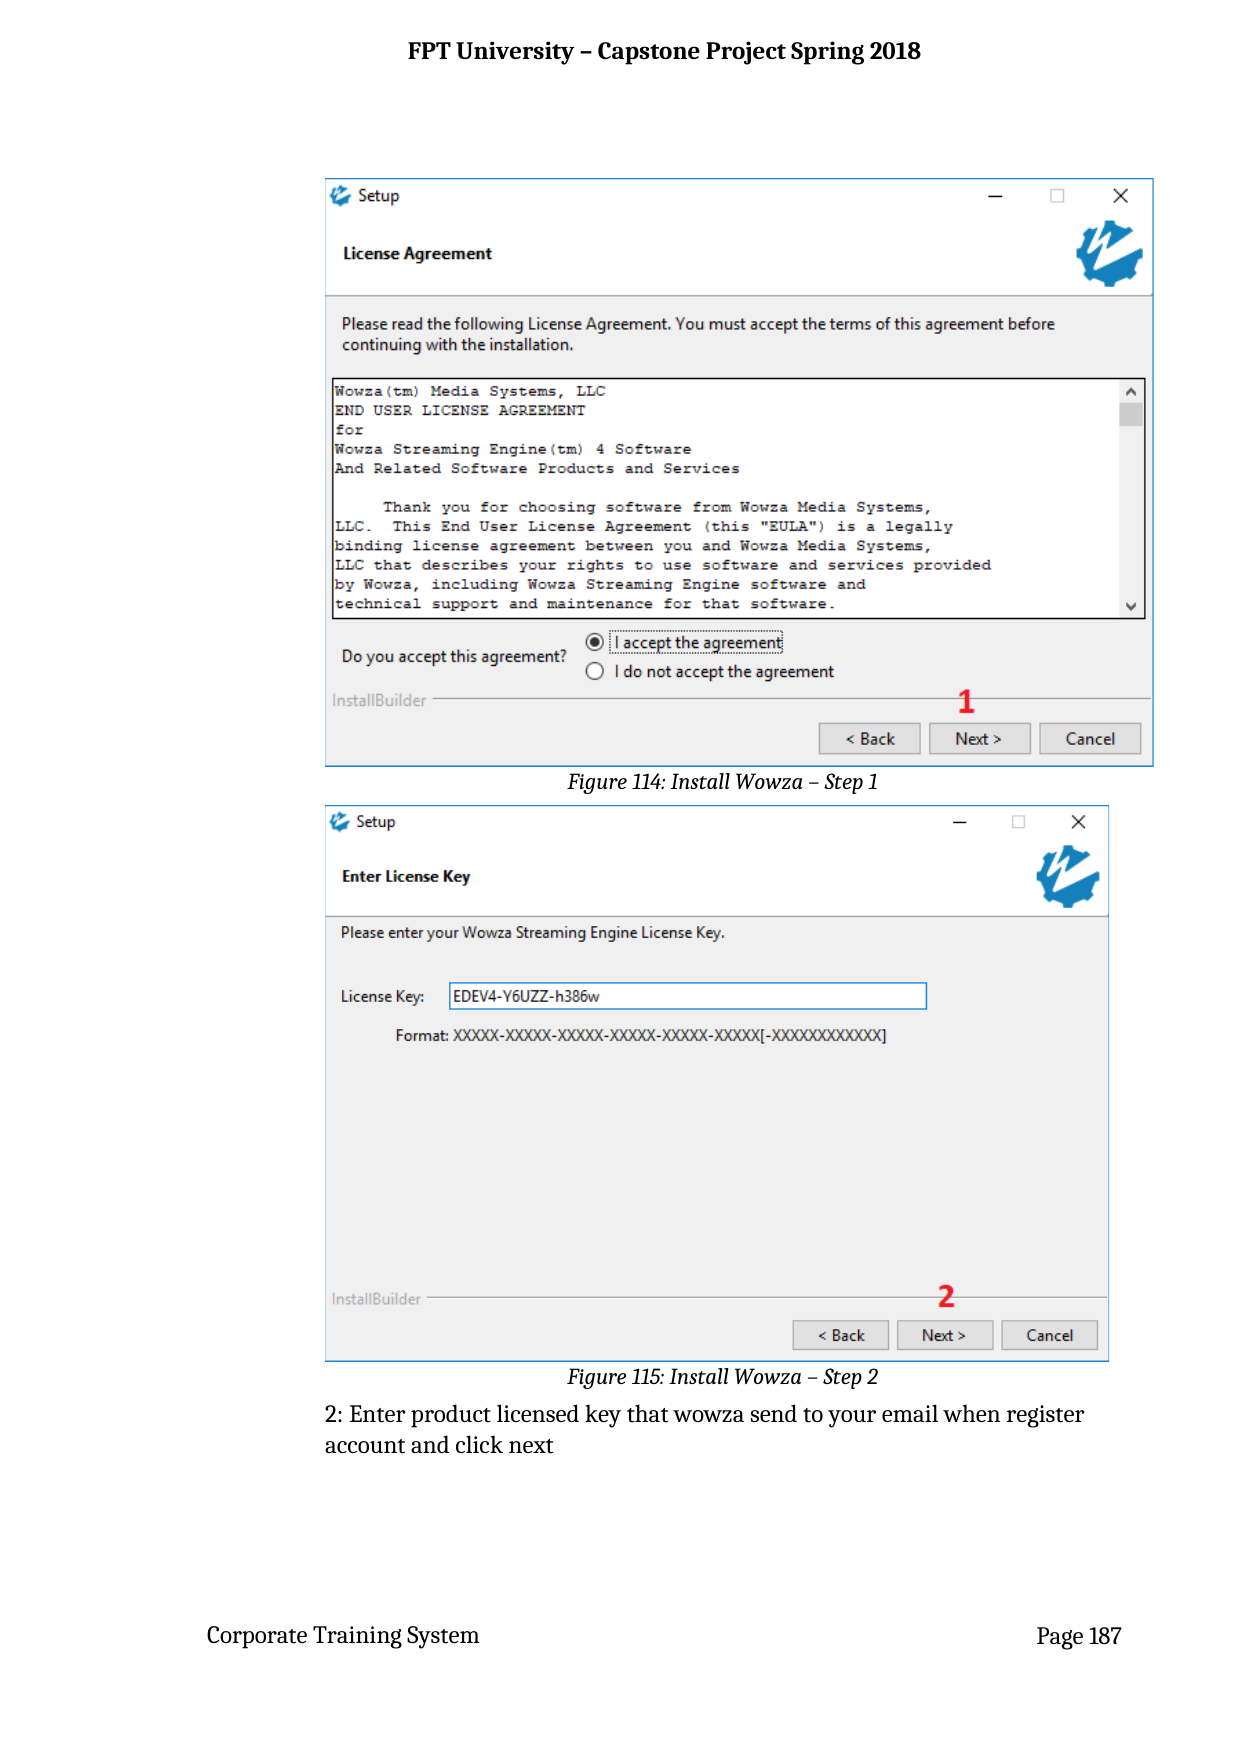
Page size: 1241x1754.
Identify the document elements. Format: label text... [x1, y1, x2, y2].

picture [325, 805, 1110, 1362]
text 2: Enter product licensed key that wowza send to your email when register account and click next [325, 1400, 1122, 1460]
text Figure 115: Install Wowza – Step 2 [207, 1364, 1122, 1390]
picture [325, 178, 1154, 767]
text Figure 114: Install Wowza – Step 1 [207, 769, 1122, 795]
